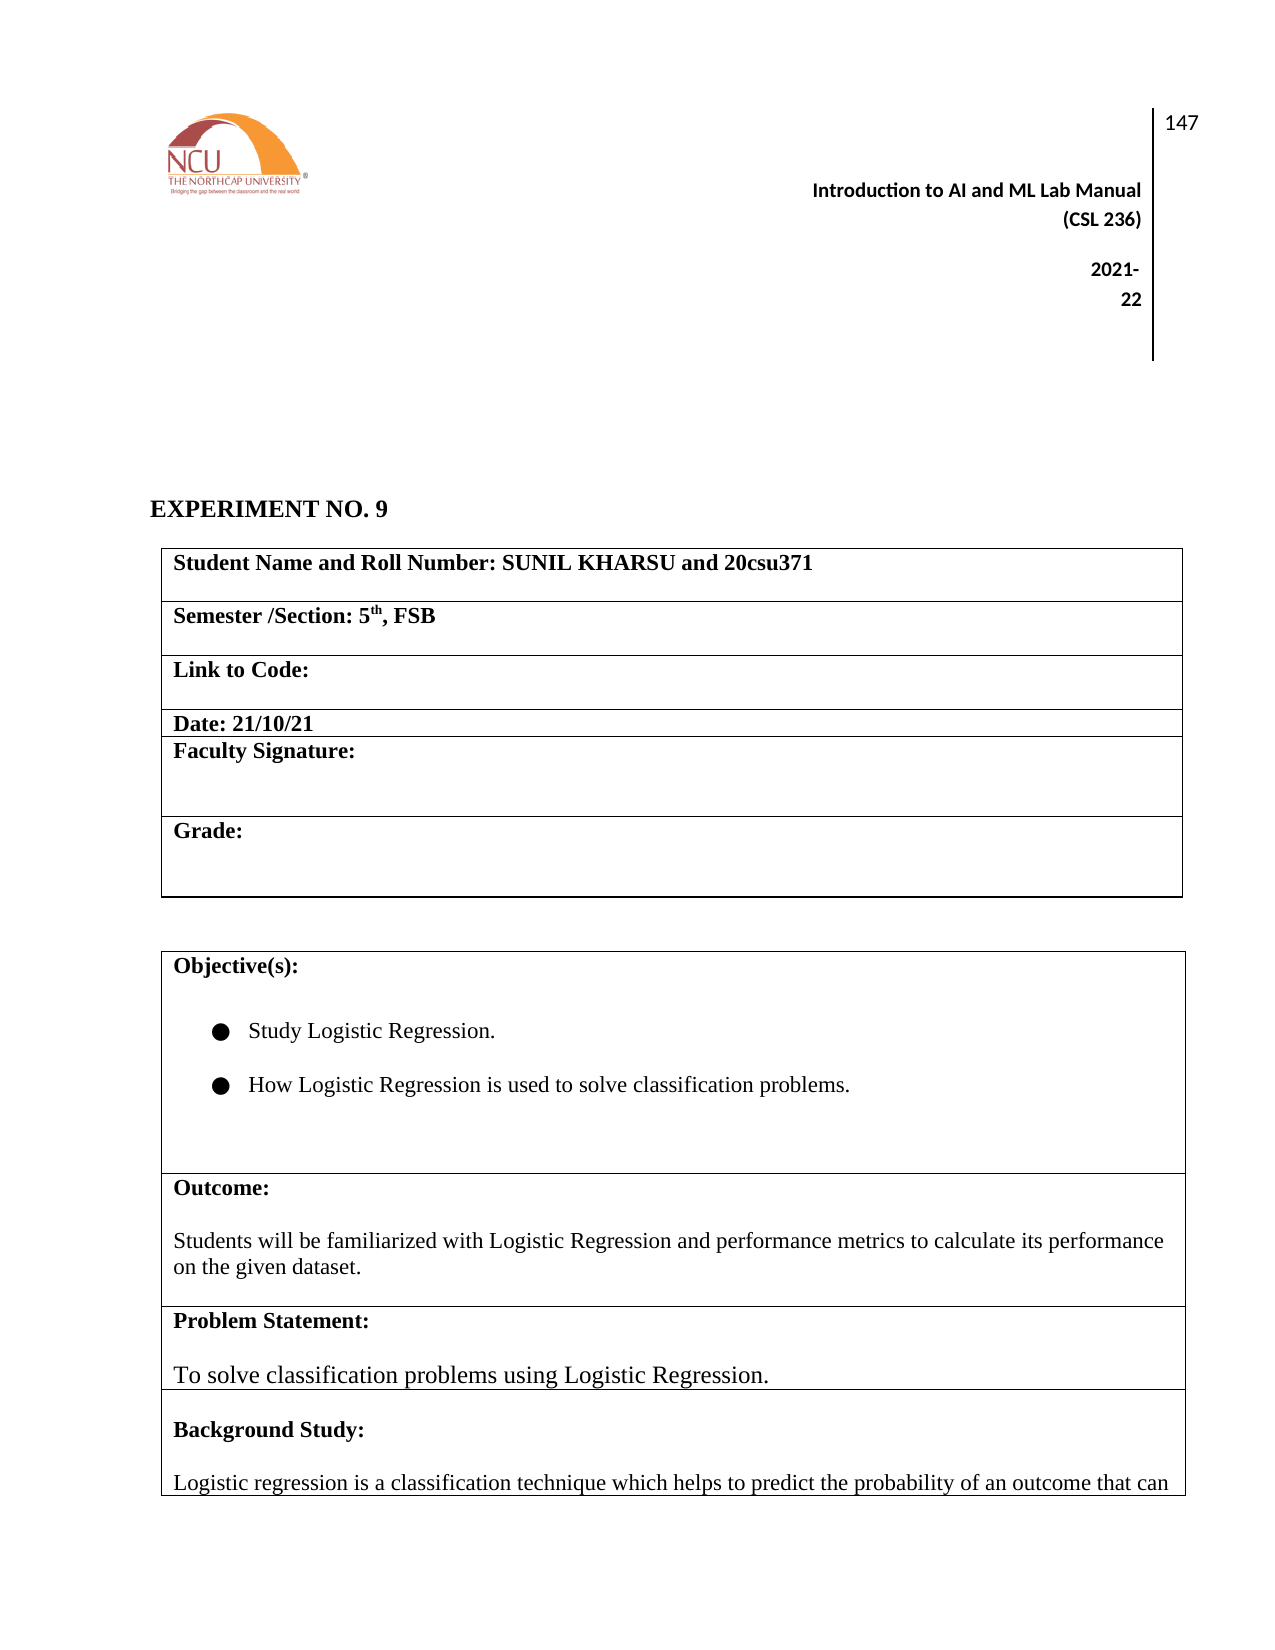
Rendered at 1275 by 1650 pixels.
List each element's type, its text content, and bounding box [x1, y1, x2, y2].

table_cell Faculty Signature: [162, 737, 1182, 816]
table_cell Outcome: Students will be familiarized with Logistic Regression and performance metrics to calculate its performance on the given dataset. [162, 1174, 1185, 1306]
table_cell Problem Statement: To solve classification problems using Logistic Regression. [162, 1307, 1185, 1389]
text EXPERIMENT NO. 9 [150, 494, 1125, 522]
table_cell Link to Code: [162, 656, 1182, 709]
picture [164, 108, 309, 198]
table_cell Date: 21/10/21 [162, 710, 1182, 736]
table_header Objective(s): Study Logistic Regression. How Logistic Regression is used to solve classification problems. [162, 952, 1185, 1173]
table_cell Grade: [162, 817, 1182, 896]
table_cell Semester /Section: 5th, FSB [162, 602, 1182, 655]
table_header Student Name and Roll Number: SUNIL KHARSU and 20csu371 [162, 549, 1182, 601]
